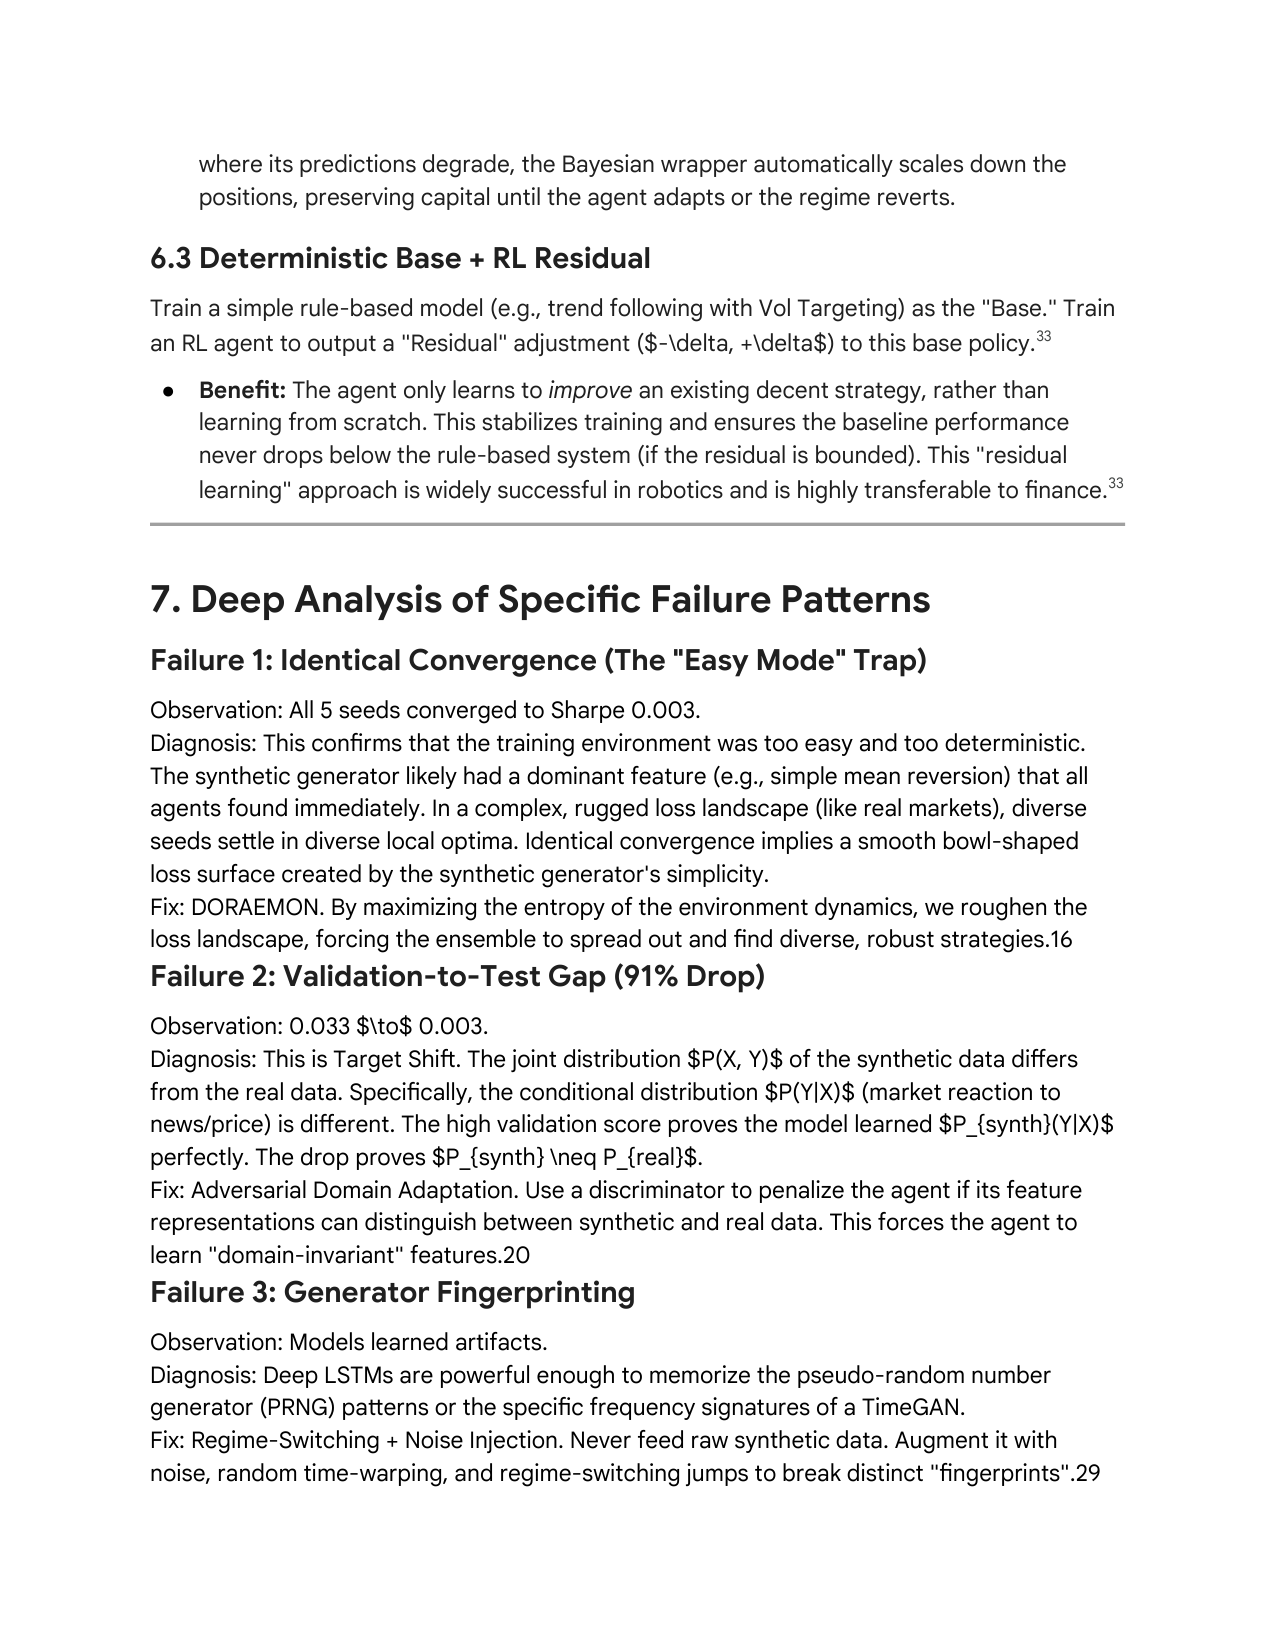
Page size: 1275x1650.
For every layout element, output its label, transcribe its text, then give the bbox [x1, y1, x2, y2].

list Benefit: The agent only learns to improve an existing decent strategy, rather than learning from scratch. This stabilizes training and ensures the baseline performance never drops below the rule-based system (if the residual is bounded). This "residual learning" approach is widely successful in robotics and is highly transferable to finance.33 [161, 376, 1125, 506]
subtitle Failure 2: Validation-to-Test Gap (91% Drop) [150, 958, 1125, 995]
subtitle Failure 3: Generator Fingerprinting [150, 1274, 1125, 1311]
subtitle 6.3 Deterministic Base + RL Residual [150, 240, 1125, 277]
subtitle 7. Deep Analysis of Specific Failure Patterns [150, 526, 1125, 623]
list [161, 150, 1125, 211]
text Fix: Regime-Switching + Noise Injection. Never feed raw synthetic data. Augment it with noise, random time-warping, and regime-switching jumps to break distinct "fingerprints".29 [150, 1426, 1125, 1488]
text Diagnosis: This confirms that the training environment was too easy and too deterministic. The synthetic generator likely had a dominant feature (e.g., simple mean reversion) that all agents found immediately. In a complex, rugged loss landscape (like real markets), diverse seeds settle in diverse local optima. Identical convergence implies a smooth bowl-shaped loss surface created by the synthetic generator's simplicity. [150, 729, 1125, 889]
text Fix: DORAEMON. By maximizing the entropy of the environment dynamics, we roughen the loss landscape, forcing the ensemble to spread out and find diverse, robust strategies.16 [150, 893, 1125, 954]
text Observation: 0.033 $\to$ 0.003. [150, 1012, 1125, 1041]
text Train a simple rule-based model (e.g., trend following with Vol Targeting) as the "Base." Train an RL agent to output a "Residual" adjustment ($-\delta, +\delta$) to this base policy.33 [150, 294, 1125, 359]
text Fix: Adversarial Domain Adaptation. Use a discriminator to penalize the agent if its feature representations can distinguish between synthetic and real data. This forces the agent to learn "domain-invariant" features.20 [150, 1176, 1125, 1270]
text Observation: Models learned artifacts. [150, 1328, 1125, 1357]
text Diagnosis: This is Target Shift. The joint distribution $P(X, Y)$ of the synthetic data differs from the real data. Specifically, the conditional distribution $P(Y|X)$ (market reaction to news/price) is different. The high validation score proves the model learned $P_{synth}(Y|X)$ perfectly. The drop proves $P_{synth} \neq P_{real}$. [150, 1045, 1125, 1172]
text Observation: All 5 seeds converged to Sharpe 0.003. [150, 696, 1125, 725]
text Diagnosis: Deep LSTMs are powerful enough to memorize the pseudo-random number generator (PRNG) patterns or the specific frequency signatures of a TimeGAN. [150, 1361, 1125, 1422]
subtitle Failure 1: Identical Convergence (The "Easy Mode" Trap) [150, 642, 1125, 679]
